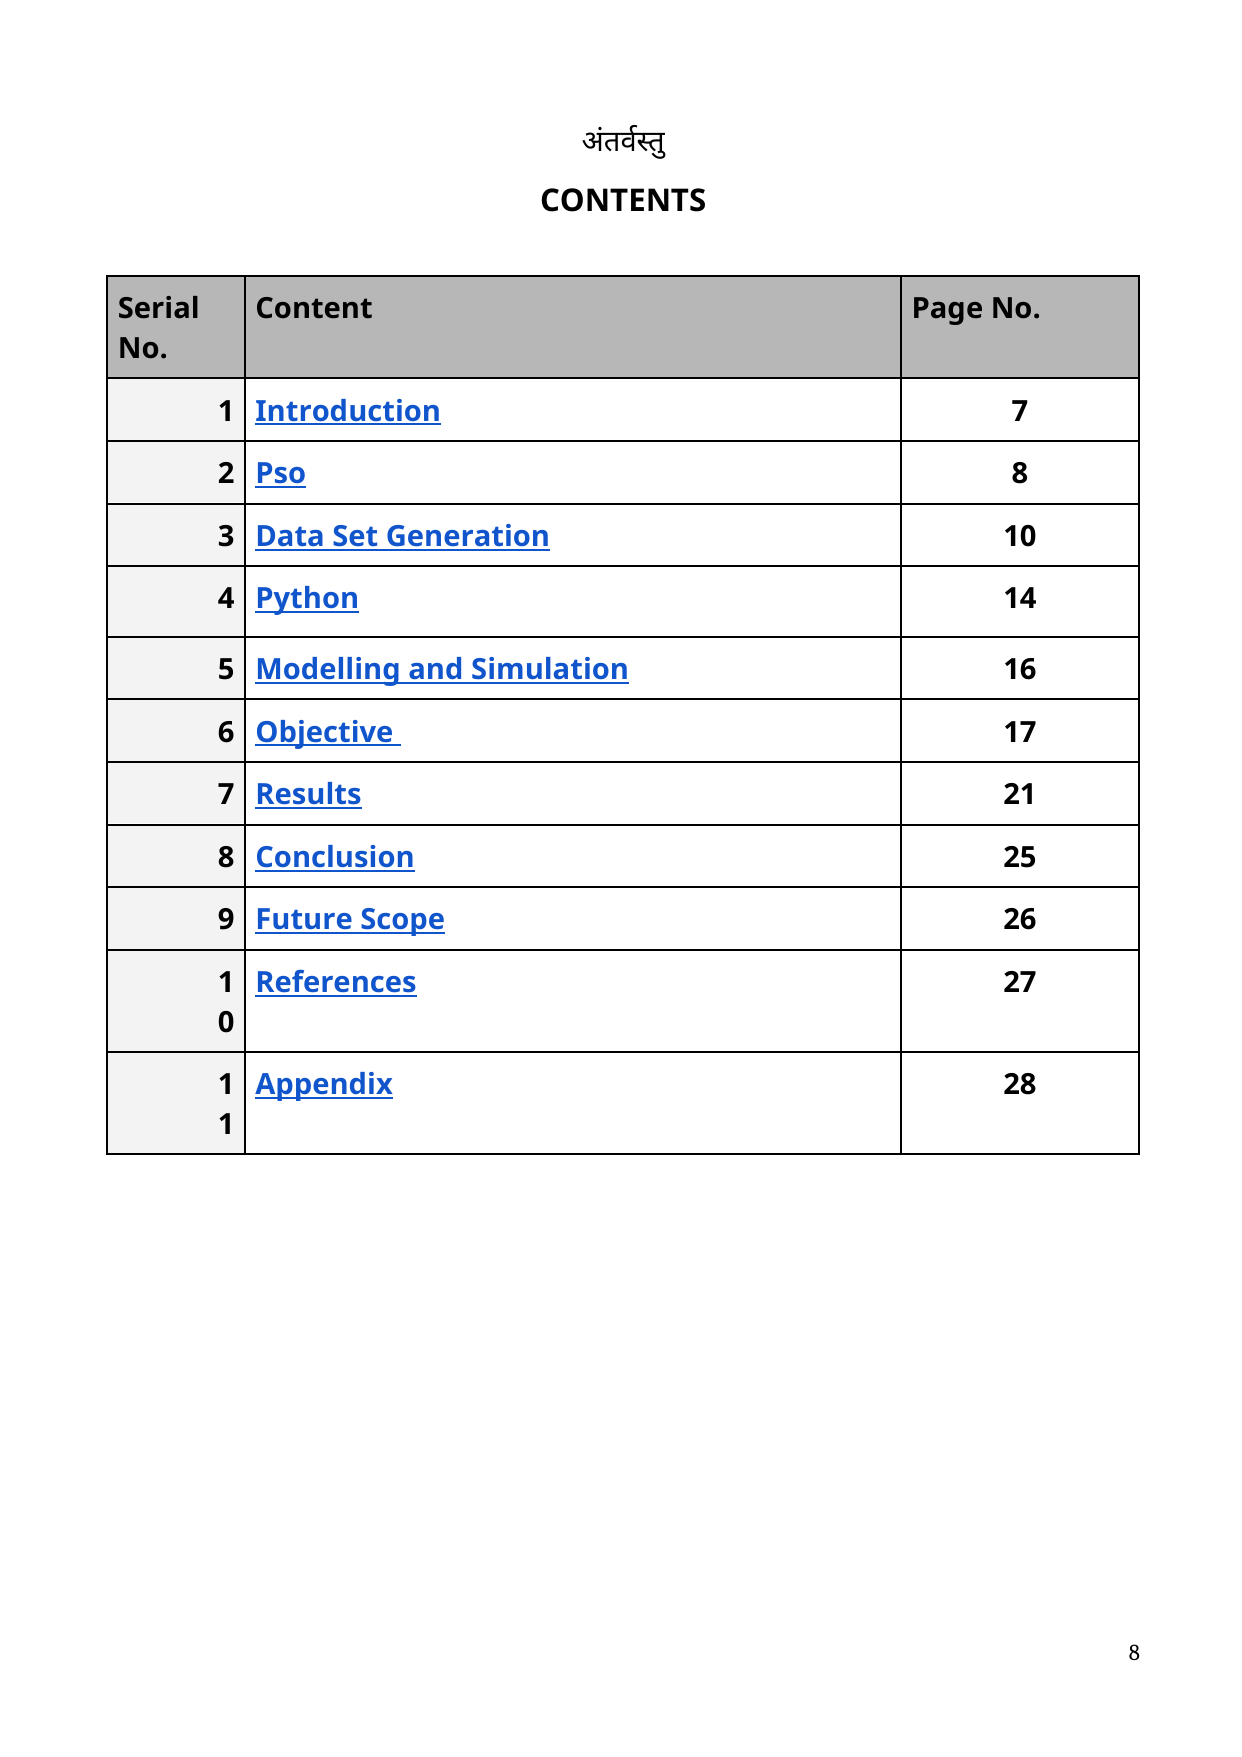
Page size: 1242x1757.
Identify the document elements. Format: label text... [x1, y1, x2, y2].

table_cell Data Set Generation [246, 505, 900, 565]
table_cell Conclusion [246, 826, 900, 886]
table_cell 7 [902, 379, 1138, 440]
table_cell 16 [902, 638, 1138, 698]
table_cell Modelling and Simulation [246, 638, 900, 698]
table_cell 3 [108, 505, 244, 565]
table_cell Objective [246, 700, 900, 761]
table_cell 10 [902, 505, 1138, 565]
table_header Content [246, 277, 900, 377]
table_cell 6 [108, 700, 244, 761]
table_cell 27 [902, 951, 1138, 1051]
table_cell Introduction [246, 379, 900, 440]
table_cell 25 [902, 826, 1138, 886]
table_cell 28 [902, 1053, 1138, 1153]
table_cell 26 [902, 888, 1138, 949]
table_cell 21 [902, 763, 1138, 823]
table_cell Future Scope [246, 888, 900, 949]
table_cell 4 [108, 567, 244, 636]
table_cell 11 [108, 1053, 244, 1153]
table_cell 7 [108, 763, 244, 823]
table_cell 9 [108, 888, 244, 949]
table_header Page No. [902, 277, 1138, 377]
table_cell References [246, 951, 900, 1051]
table_cell Results [246, 763, 900, 823]
table_cell Pso [246, 442, 900, 502]
table_cell 5 [108, 638, 244, 698]
table_cell Python [246, 567, 900, 636]
table_cell 14 [902, 567, 1138, 636]
table_cell 1 [108, 379, 244, 440]
table_cell 10 [108, 951, 244, 1051]
table_cell 17 [902, 700, 1138, 761]
table_cell Appendix [246, 1053, 900, 1153]
table_cell 2 [108, 442, 244, 502]
text अंतर्वस्तु [106, 126, 1140, 163]
table_header Serial No. [108, 277, 244, 377]
text CONTENTS [106, 178, 1140, 221]
table_cell 8 [108, 826, 244, 886]
table_cell 8 [902, 442, 1138, 502]
